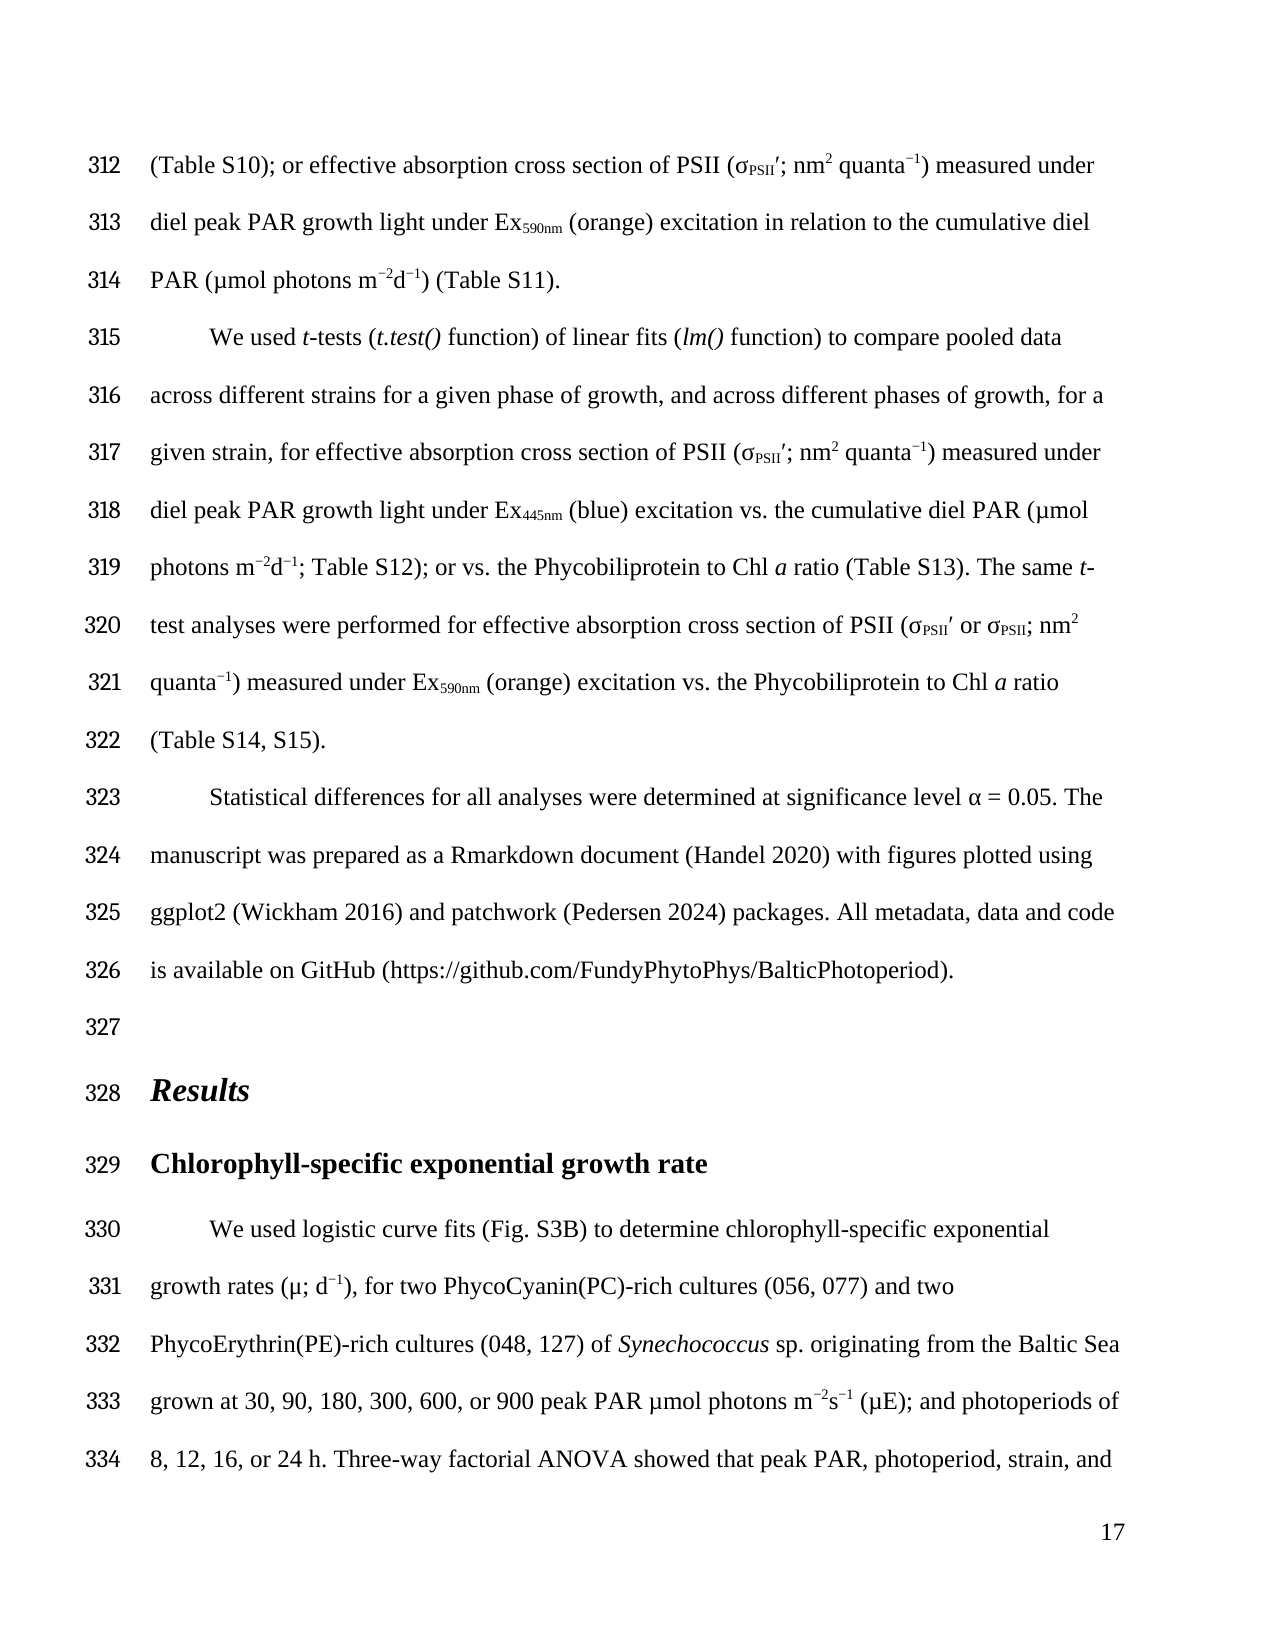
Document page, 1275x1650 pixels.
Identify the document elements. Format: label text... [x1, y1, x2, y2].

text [150, 1214, 1125, 1472]
subtitle Results [150, 1070, 1125, 1108]
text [150, 150, 1125, 294]
subtitle Chlorophyll-specific exponential growth rate [150, 1147, 1125, 1180]
text We used t-tests (t.test() function) of linear fits (lm() function) to compare pooled data across different strains for a given phase of growth, and across different phases of growth, for a given strain, for effective absorption cross section of PSII (σPSIIʹ; nm2 quanta−1) measured under diel peak PAR growth light under Ex445nm (blue) excitation vs. the cumulative diel PAR (µmol photons m−2d−1; Table S12); or vs. the Phycobiliprotein to Chl a ratio (Table S13). The same t-test analyses were performed for effective absorption cross section of PSII (σPSII′ or σPSII; nm2 quanta−1) measured under Ex590nm (orange) excitation vs. the Phycobiliprotein to Chl a ratio (Table S14, S15). [150, 322, 1125, 754]
text Statistical differences for all analyses were determined at significance level α = 0.05. The manuscript was prepared as a Rmarkdown document (Handel 2020) with figures plotted using ggplot2 (Wickham 2016) and patchwork (Pedersen 2024) packages. All metadata, data and code is available on GitHub (https://github.com/FundyPhytoPhys/BalticPhotoperiod). [150, 782, 1125, 984]
